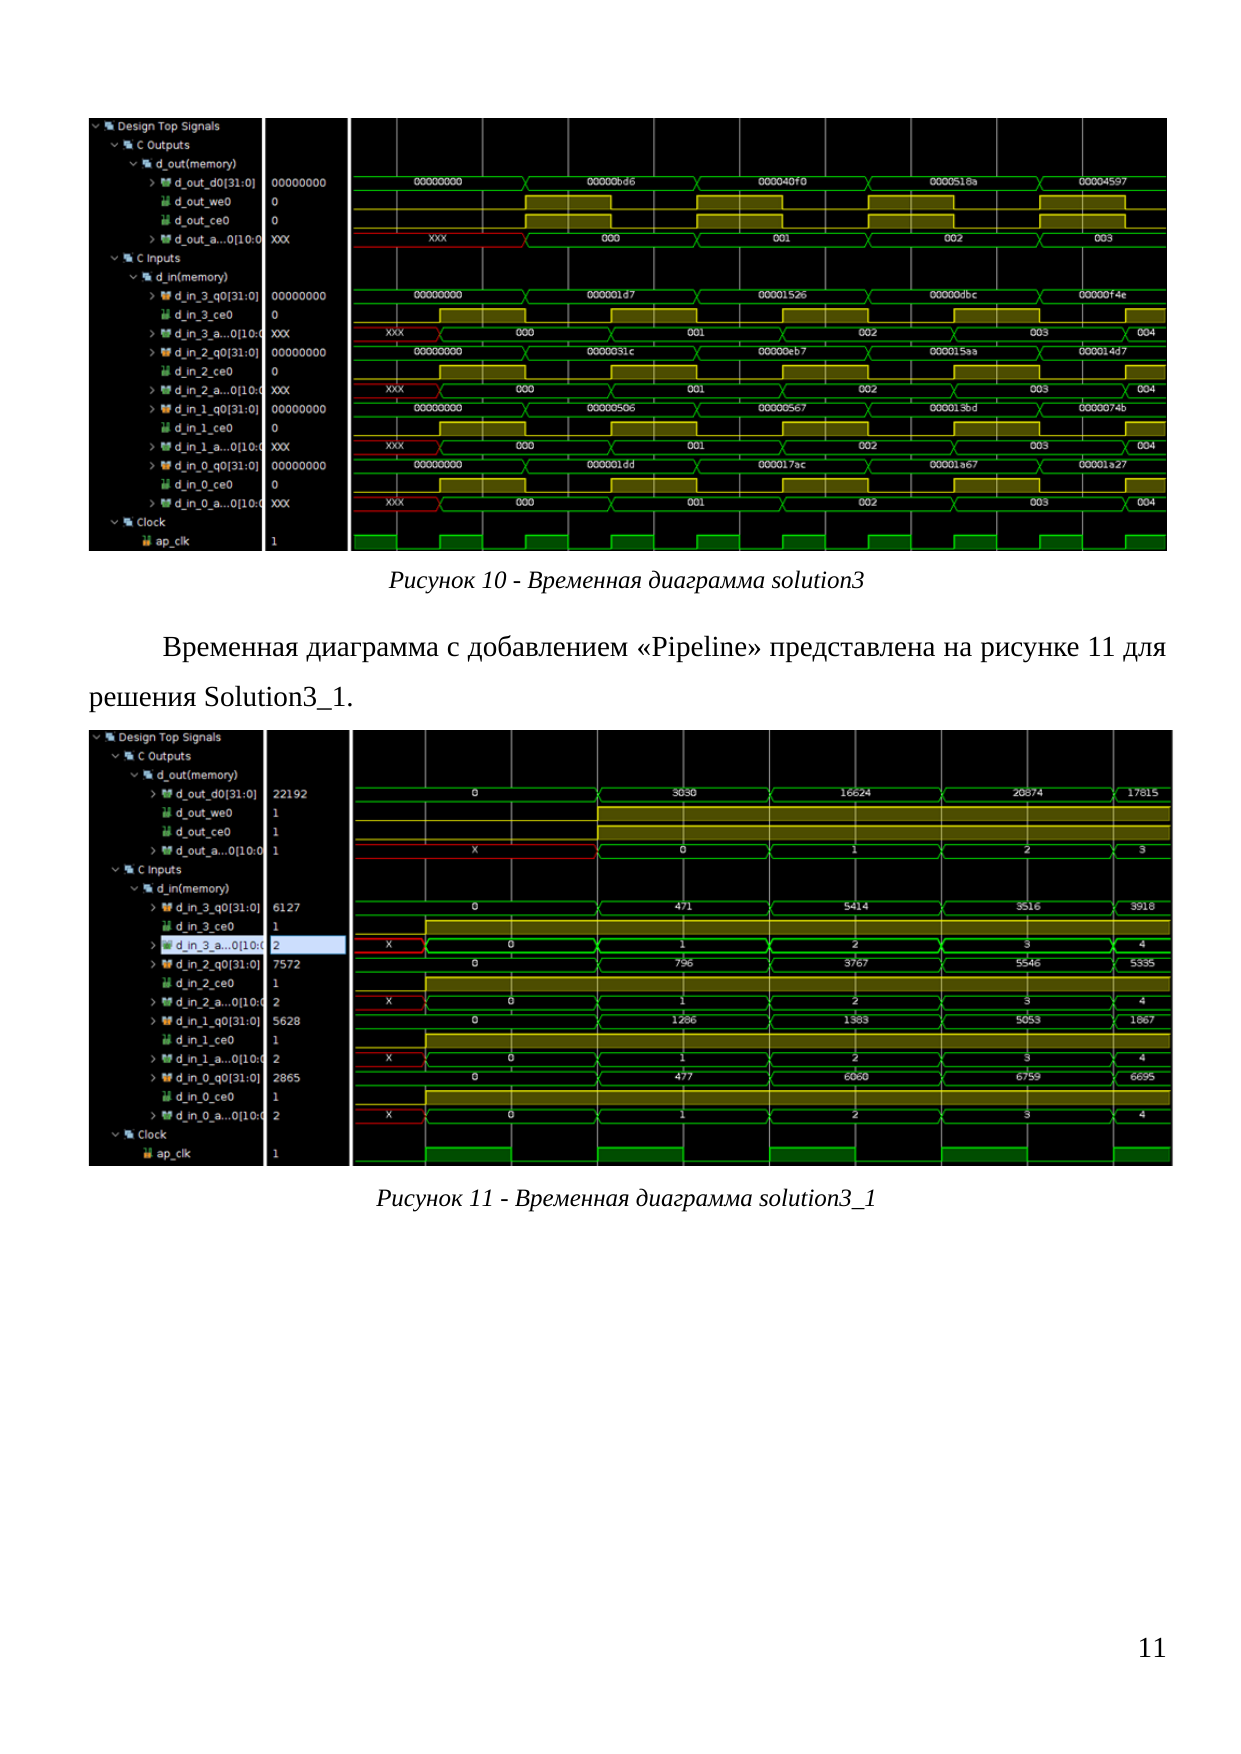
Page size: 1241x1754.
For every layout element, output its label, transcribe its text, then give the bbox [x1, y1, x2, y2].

text Временная диаграмма с добавлением «Pipeline» представлена на рисунке 11 для решения Solution3_1. [89, 629, 1167, 713]
picture [88, 730, 1175, 1166]
text Рисунок 11 - Временная диаграмма solution3_1 [89, 1183, 1167, 1211]
picture [88, 118, 1167, 551]
text Рисунок 10 - Временная диаграмма solution3 [89, 565, 1167, 594]
